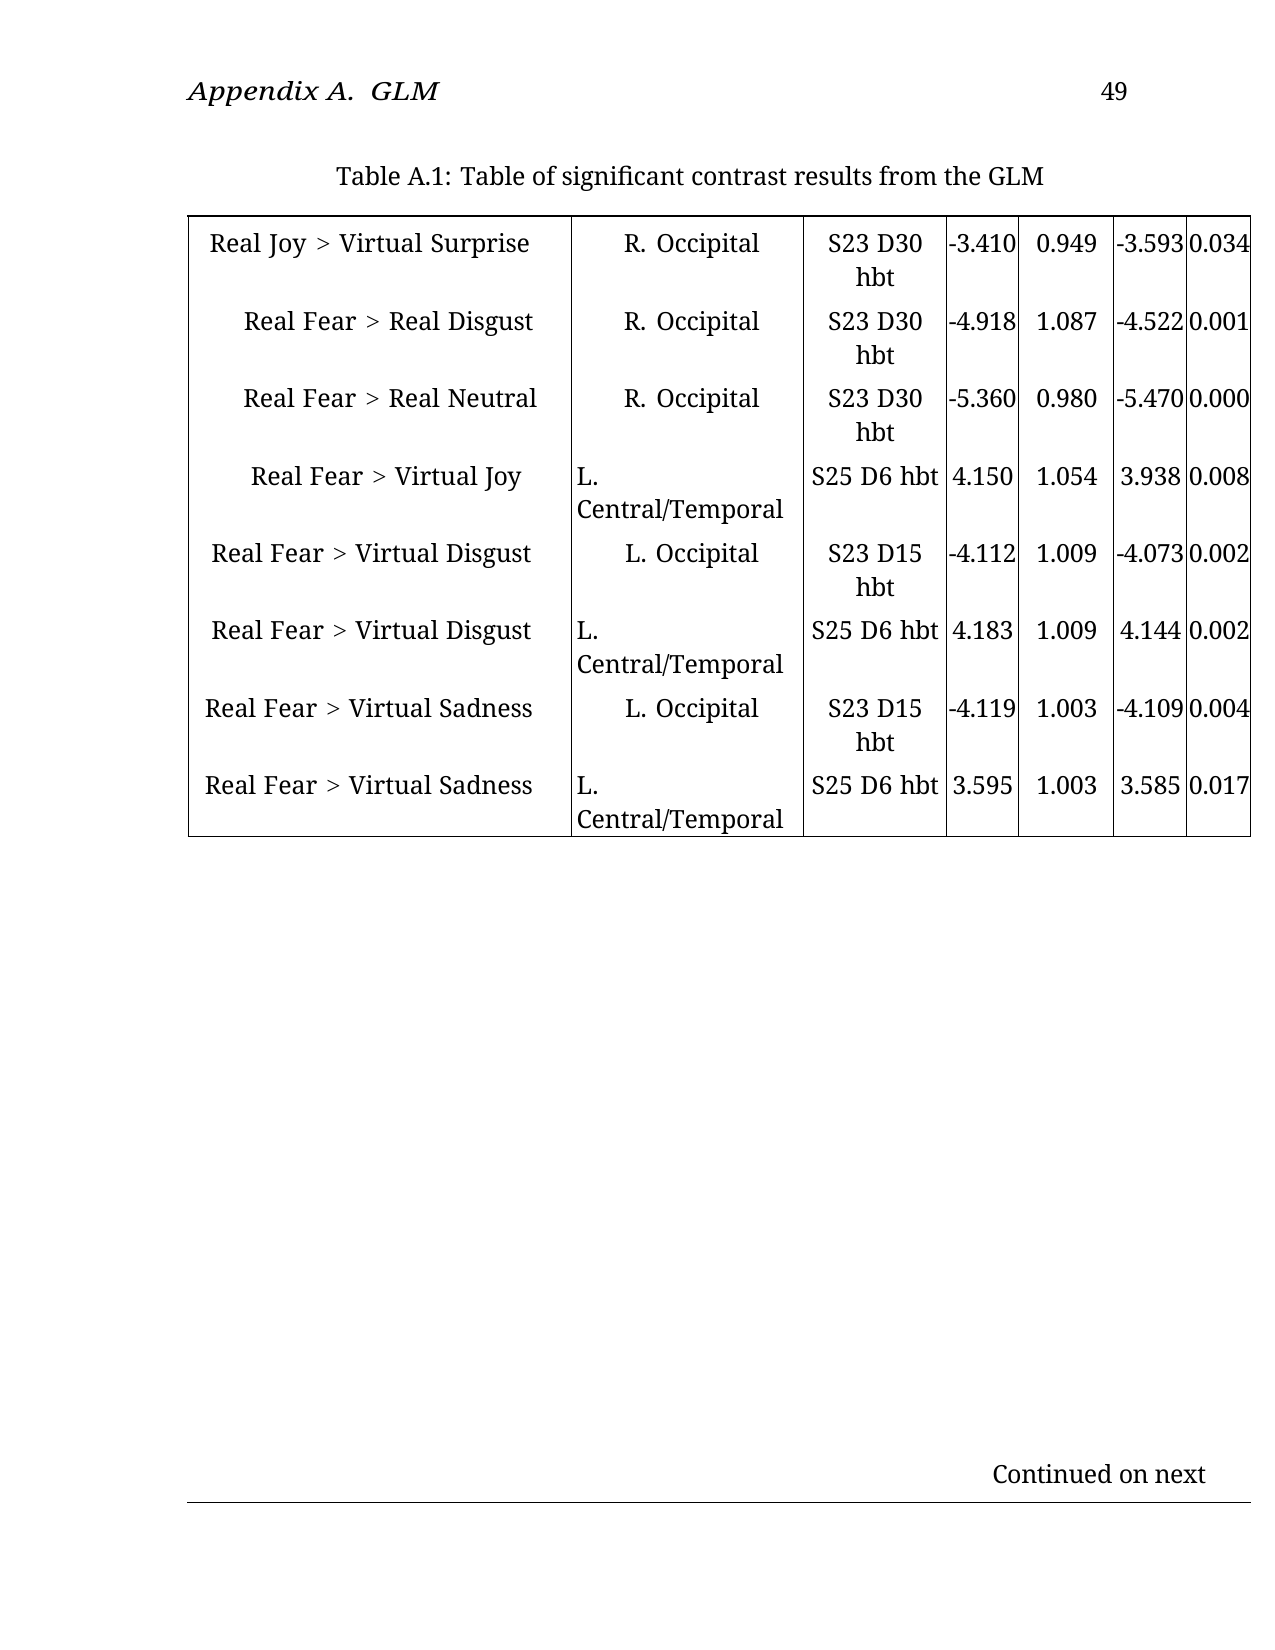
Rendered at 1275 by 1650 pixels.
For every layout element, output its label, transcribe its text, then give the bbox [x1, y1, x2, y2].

table_cell 0.002 [1187, 526, 1250, 604]
table_cell R. Occipital [572, 294, 803, 371]
table_cell S23 D30 hbt [804, 217, 946, 294]
table_cell 0.002 [1187, 604, 1250, 681]
table_cell 4.144 [1114, 604, 1186, 681]
table_cell L. Central/Temporal [572, 449, 803, 526]
table_cell -4.918 [947, 294, 1018, 371]
table_cell L. Occipital [572, 681, 803, 758]
table_cell -5.470 [1114, 371, 1186, 449]
table_cell 1.087 [1019, 294, 1113, 371]
table_cell Real Fear > Virtual Disgust [189, 604, 571, 681]
table_cell 0.008 [1187, 449, 1250, 526]
table_cell S25 D6 hbt [804, 449, 946, 526]
table_cell L. Occipital [572, 526, 803, 604]
table_cell Real Fear > Real Disgust [189, 294, 571, 371]
table_cell 0.017 [1187, 759, 1250, 836]
table_cell 1.009 [1019, 526, 1113, 604]
table_cell Real Fear > Virtual Disgust [189, 526, 571, 604]
table_cell -3.410 [947, 217, 1018, 294]
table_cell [189, 217, 571, 294]
table_cell Real Fear > Virtual Sadness [189, 681, 571, 758]
table_cell S25 D6 hbt [804, 604, 946, 681]
table_cell L. Central/Temporal [572, 604, 803, 681]
table_cell 1.009 [1019, 604, 1113, 681]
table_cell S23 D30 hbt [804, 371, 946, 449]
table_cell -4.112 [947, 526, 1018, 604]
table_cell L. Central/Temporal [572, 759, 803, 836]
table_cell 3.938 [1114, 449, 1186, 526]
table_cell -4.522 [1114, 294, 1186, 371]
table_cell 3.585 [1114, 759, 1186, 836]
table_cell R. Occipital [572, 371, 803, 449]
table_cell 0.000 [1187, 371, 1250, 449]
table_cell Real Fear > Virtual Joy [189, 449, 571, 526]
table_cell 1.054 [1019, 449, 1113, 526]
table_cell -5.360 [947, 371, 1018, 449]
table_cell -4.109 [1114, 681, 1186, 758]
table_cell 4.183 [947, 604, 1018, 681]
table_cell 1.003 [1019, 681, 1113, 758]
table_cell S23 D15 hbt [804, 526, 946, 604]
table_cell -4.119 [947, 681, 1018, 758]
table_cell 3.595 [947, 759, 1018, 836]
table_cell 0.980 [1019, 371, 1113, 449]
table_cell 1.003 [1019, 759, 1113, 836]
table_cell 0.001 [1187, 294, 1250, 371]
table_cell -3.593 [1114, 217, 1186, 294]
table_cell 0.004 [1187, 681, 1250, 758]
table_cell 4.150 [947, 449, 1018, 526]
table_cell S23 D30 hbt [804, 294, 946, 371]
table_cell S23 D15 hbt [804, 681, 946, 758]
table_cell R. Occipital [572, 217, 803, 294]
table_cell Real Fear > Real Neutral [189, 371, 571, 449]
table_cell 0.034 [1187, 217, 1250, 294]
table_cell S25 D6 hbt [804, 759, 946, 836]
table_cell -4.073 [1114, 526, 1186, 604]
table_cell 0.949 [1019, 217, 1113, 294]
table_cell Real Fear > Virtual Sadness [189, 759, 571, 836]
